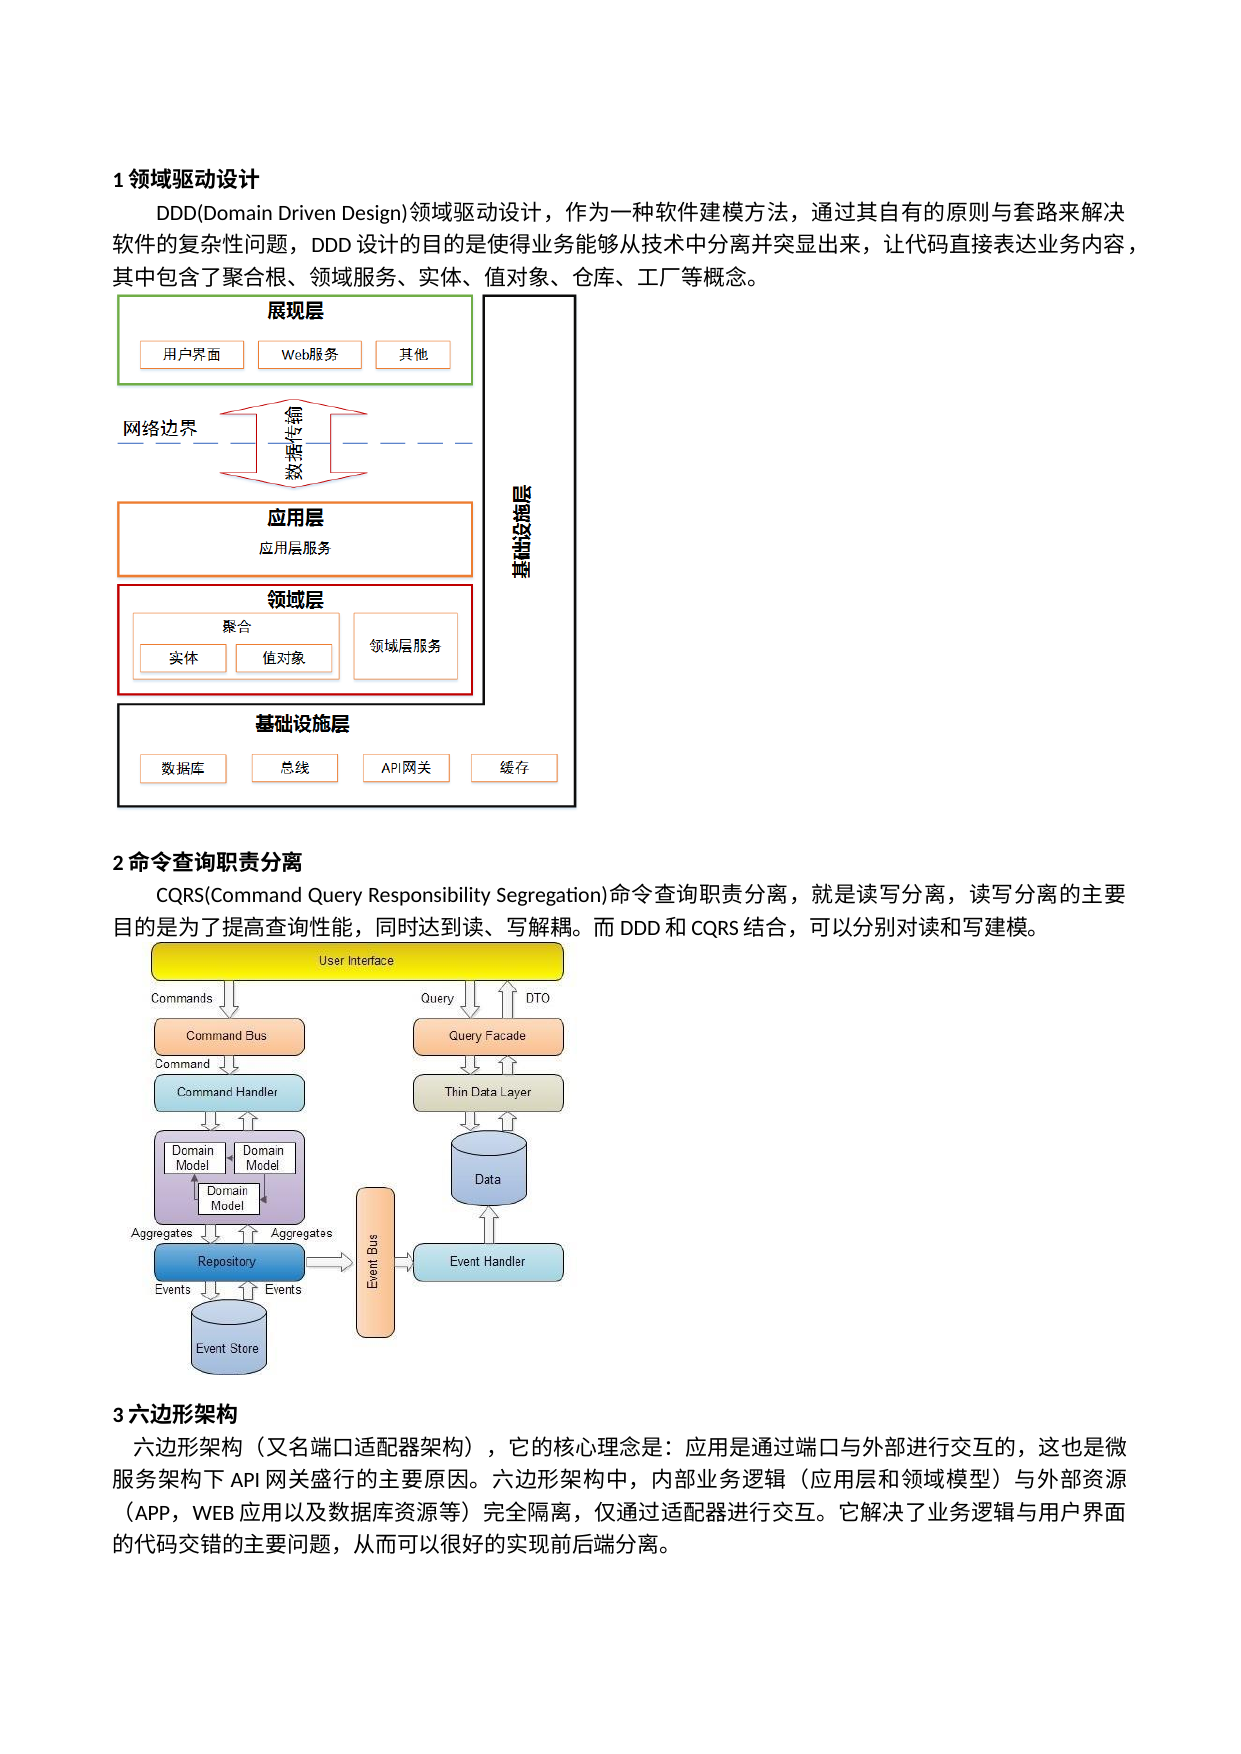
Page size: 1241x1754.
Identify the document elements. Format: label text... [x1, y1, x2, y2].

picture [112, 292, 580, 813]
text 3 六边形架构 [112, 1397, 1128, 1429]
text 六边形架构（又名端口适配器架构），它的核心理念是：应用是通过端口与外部进行交互的，这也是微服务架构下API网关盛行的主要原因。六边形架构中，内部业务逻辑（应用层和领域模型）与外部资源（APP，WEB应用以及数据库资源等）完全隔离，仅通过适配器进行交互。它解决了业务逻辑与用户界面的代码交错的主要问题，从而可以很好的实现前后端分离。 [112, 1429, 1128, 1559]
text 2 命令查询职责分离 [112, 844, 1128, 877]
text CQRS(Command Query Responsibility Segregation)命令查询职责分离，就是读写分离，读写分离的主要目的是为了提高查询性能，同时达到读、写解耦。而DDD和CQRS结合，可以分别对读和写建模。 [112, 877, 1128, 942]
text DDD(Domain Driven Design)领域驱动设计，作为一种软件建模方法，通过其自有的原则与套路来解决软件的复杂性问题，DDD设计的目的是使得业务能够从技术中分离并突显出来，让代码直接表达业务内容，其中包含了聚合根、领域服务、实体、值对象、仓库、工厂等概念。 [112, 194, 1128, 292]
text 1 领域驱动设计 [112, 162, 1128, 194]
picture [112, 942, 592, 1375]
